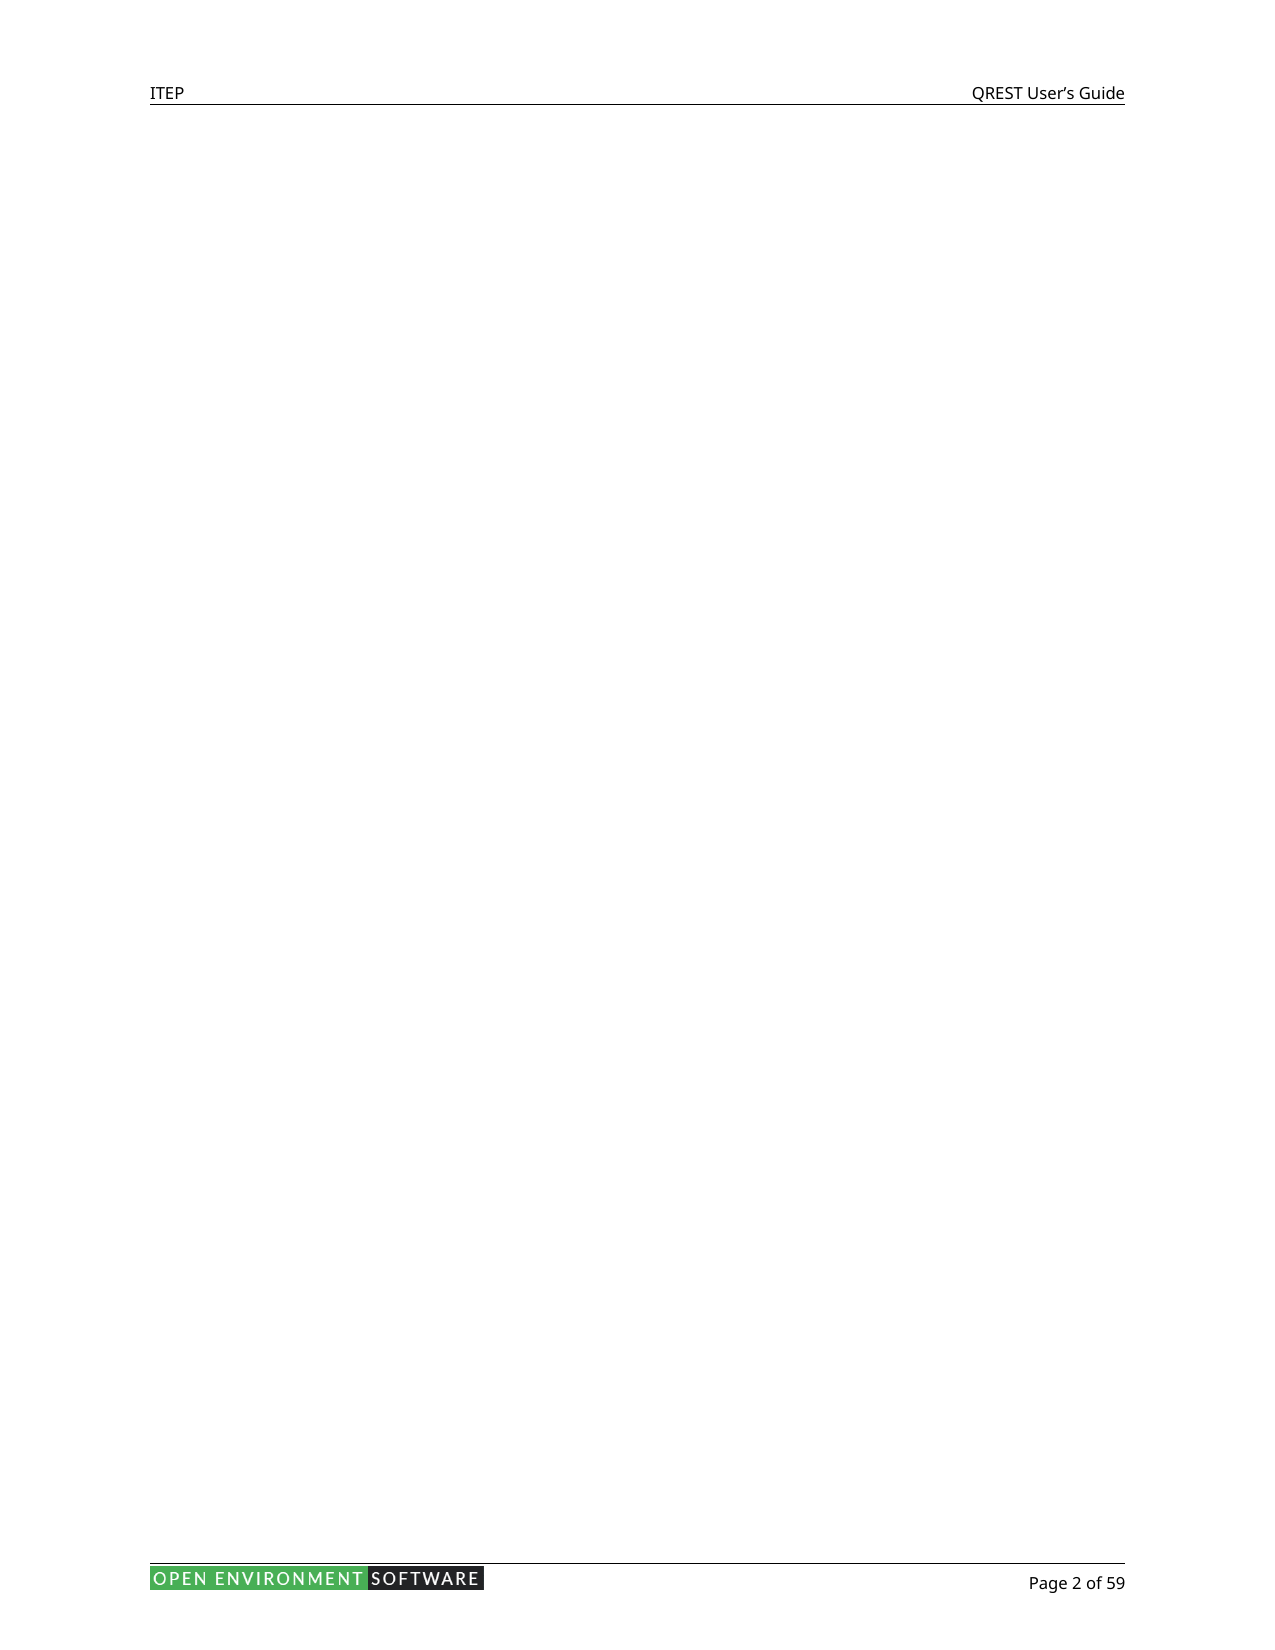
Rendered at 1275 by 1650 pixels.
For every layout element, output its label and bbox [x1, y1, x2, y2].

picture [150, 1566, 484, 1590]
